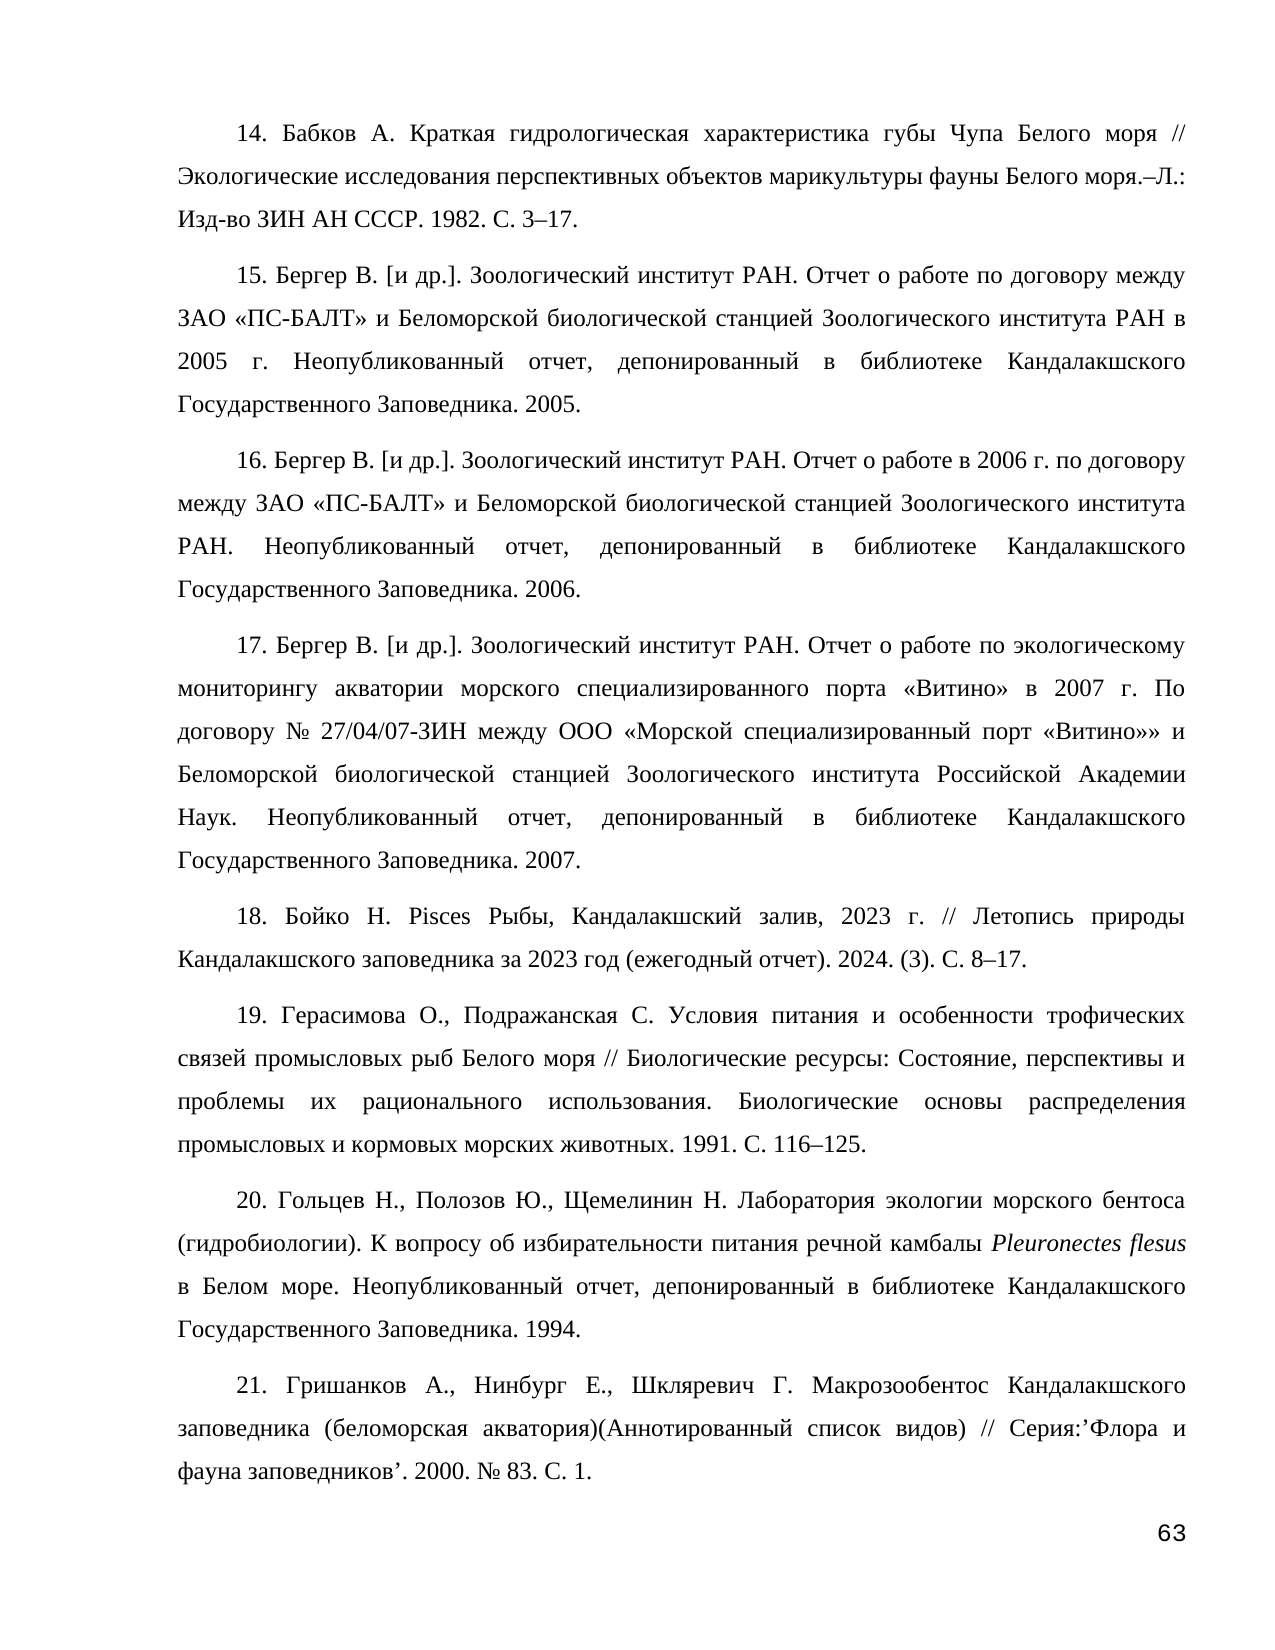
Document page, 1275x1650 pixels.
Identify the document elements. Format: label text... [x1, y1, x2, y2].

text 17. Бергер В. [и др.]. Зоологический институт РАН. Отчет о работе по экологическому мониторингу акватории морского специализированного порта «Витино» в 2007 г. По договору № 27/04/07-ЗИН между ООО «Морской специализированный порт «Витино»» и Беломорской биологической станцией Зоологического института Российской Академии Наук. Неопубликованный отчет, депонированный в библиотеке Кандалакшского Государственного Заповедника. 2007. [177, 630, 1186, 874]
text 20. Гольцев Н., Полозов Ю., Щемелинин Н. Лаборатория экологии морского бентоса (гидробиологии). К вопросу об избирательности питания речной камбалы Pleuronectes flesus в Белом море. Неопубликованный отчет, депонированный в библиотеке Кандалакшского Государственного Заповедника. 1994. [177, 1185, 1186, 1343]
text 16. Бергер В. [и др.]. Зоологический институт РАН. Отчет о работе в 2006 г. по договору между ЗАО «ПС-БАЛТ» и Беломорской биологической станцией Зоологического института РАН. Неопубликованный отчет, депонированный в библиотеке Кандалакшского Государственного Заповедника. 2006. [177, 445, 1186, 603]
text 19. Герасимова О., Подражанская С. Условия питания и особенности трофических связей промысловых рыб Белого моря // Биологические ресурсы: Состояние, перспективы и проблемы их рационального использования. Биологические основы распределения промысловых и кормовых морских животных. 1991. C. 116–125. [177, 1000, 1186, 1158]
text 14. Бабков А. Краткая гидрологическая характеристика губы Чупа Белого моря // Экологические исследования перспективных объектов марикультуры фауны Белого моря.–Л.: Изд-во ЗИН АН СССР. 1982. C. 3–17. [177, 118, 1186, 233]
text 21. Гришанков А., Нинбург Е., Шкляревич Г. Макрозообентос Кандалакшского заповедника (беломорская акватория)(Аннотированный список видов) // Серия:’Флора и фауна заповедников’. 2000. № 83. C. 1. [177, 1370, 1186, 1485]
text 15. Бергер В. [и др.]. Зоологический институт РАН. Отчет о работе по договору между ЗАО «ПС-БАЛТ» и Беломорской биологической станцией Зоологического института РАН в 2005 г. Неопубликованный отчет, депонированный в библиотеке Кандалакшского Государственного Заповедника. 2005. [177, 260, 1186, 418]
text 18. Бойко Н. Pisces Рыбы, Кандалакшский залив, 2023 г. // Летопись природы Кандалакшского заповедника за 2023 год (ежегодный отчет). 2024. (3). C. 8–17. [177, 901, 1186, 973]
